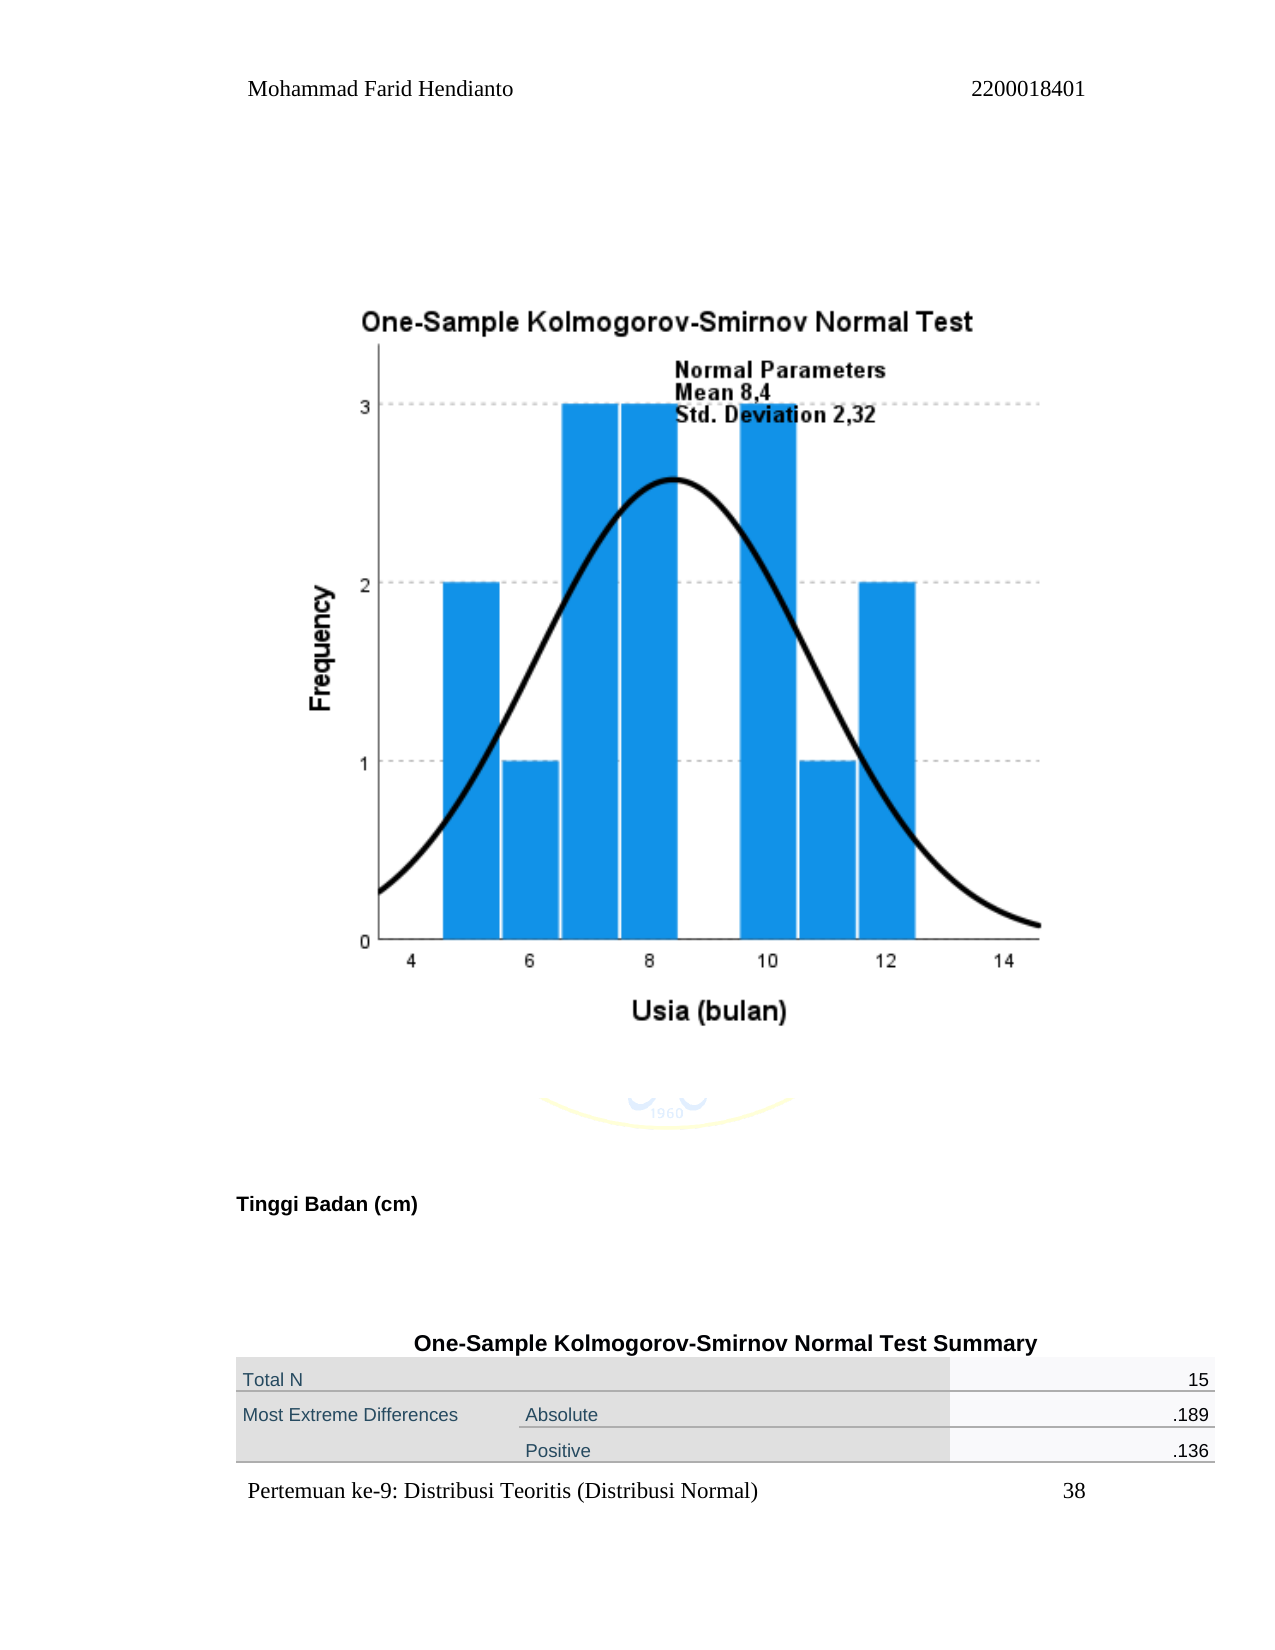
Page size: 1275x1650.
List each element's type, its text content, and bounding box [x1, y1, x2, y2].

table_cell Total N [236, 1357, 950, 1390]
table_header One-Sample Kolmogorov-Smirnov Normal Test Summary [236, 1324, 1215, 1357]
table_cell .189 [950, 1392, 1215, 1426]
text Tinggi Badan (cm) [236, 1192, 1098, 1216]
table_cell .136 [950, 1428, 1215, 1461]
picture [236, 236, 1098, 1098]
table_cell Most Extreme Differences [236, 1392, 519, 1461]
table_cell Positive [519, 1428, 950, 1461]
table_cell 15 [950, 1357, 1215, 1390]
table_cell Absolute [519, 1392, 950, 1426]
